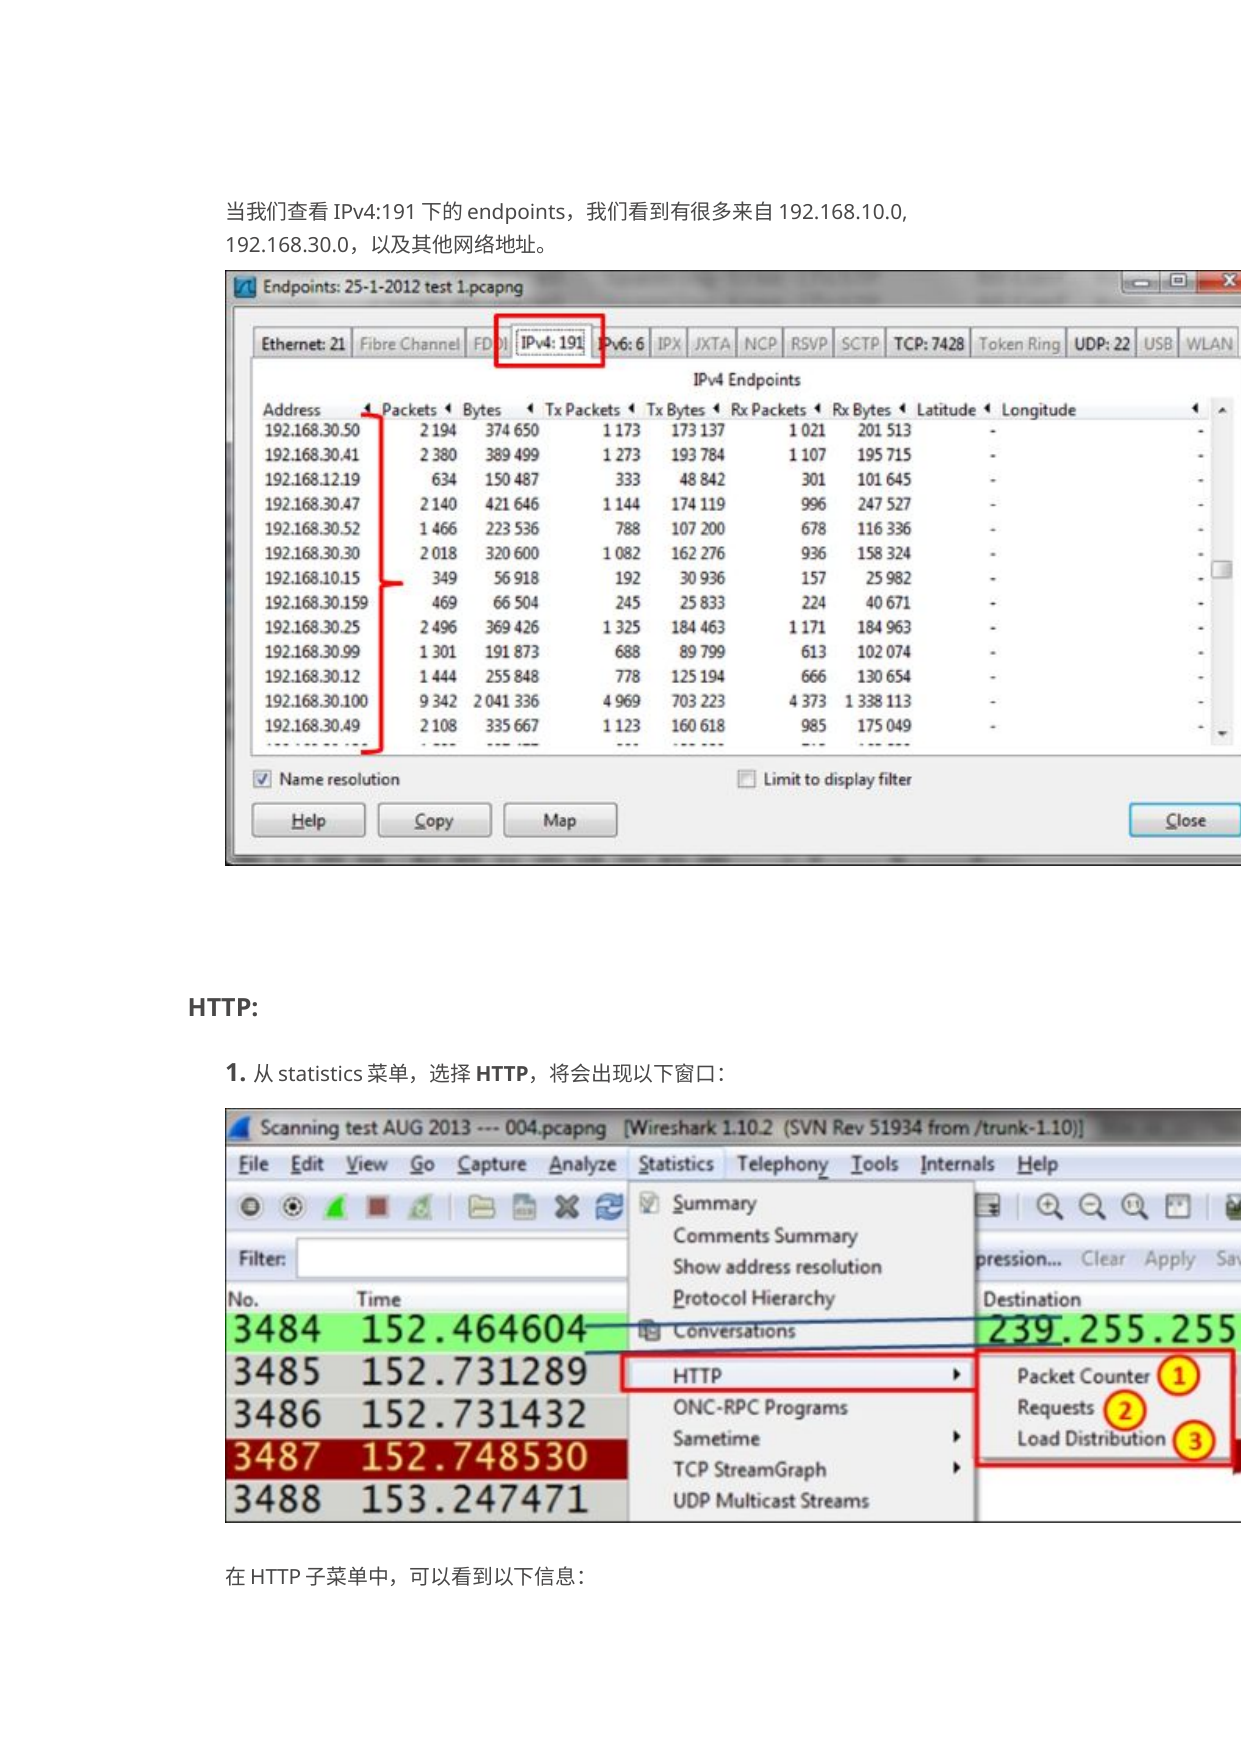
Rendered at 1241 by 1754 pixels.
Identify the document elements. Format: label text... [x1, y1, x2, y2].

picture [225, 270, 1241, 866]
picture [225, 1108, 1241, 1523]
text 当我们查看IPv4:191下的endpoints，我们看到有很多来自192.168.10.0, 192.168.30.0，以及其他网络地址。 [225, 194, 1053, 259]
text HTTP: [187, 974, 1053, 1039]
text 在HTTP子菜单中，可以看到以下信息： [225, 1559, 1053, 1592]
text 1. 从statistics菜单，选择HTTP，将会出现以下窗口： [225, 1039, 1053, 1104]
